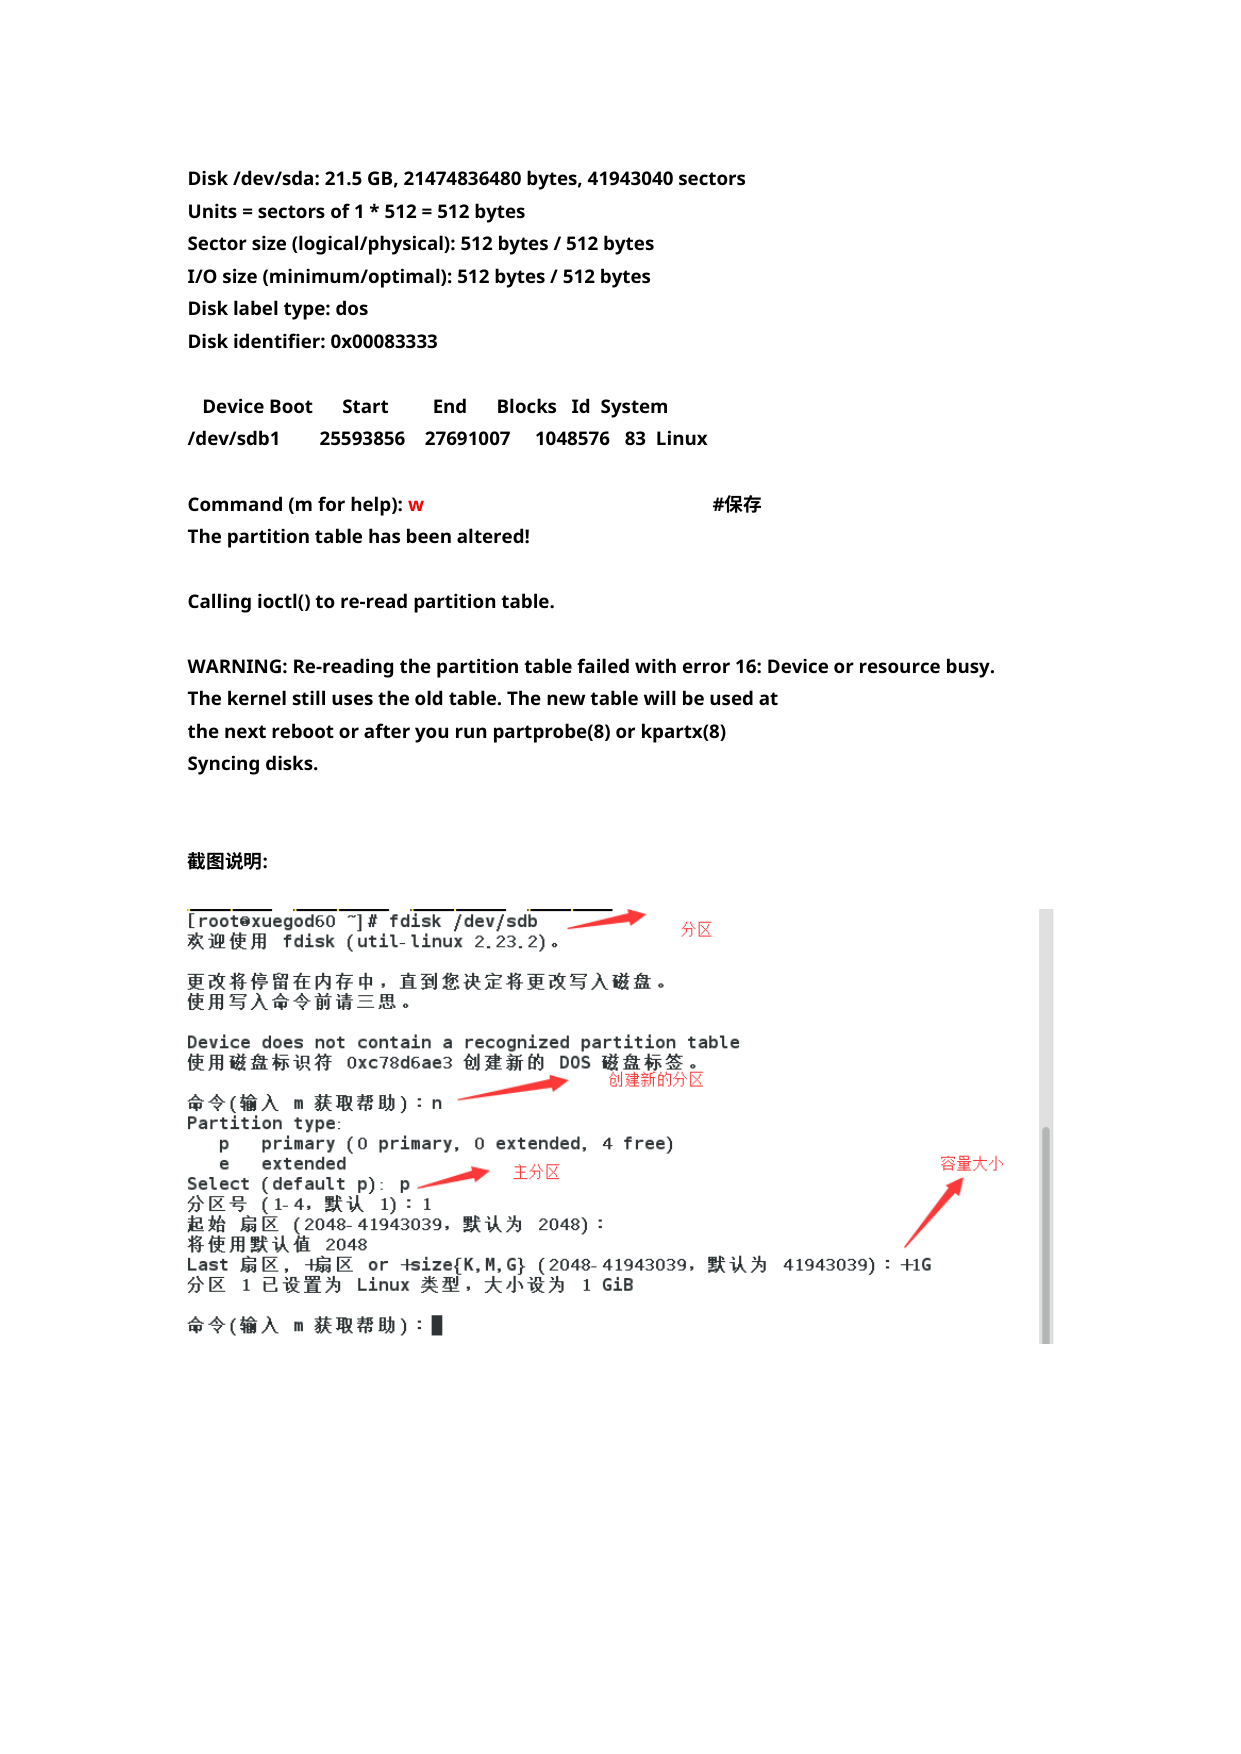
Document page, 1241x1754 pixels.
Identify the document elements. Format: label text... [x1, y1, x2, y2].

text Disk /dev/sda: 21.5 GB, 21474836480 bytes, 41943040 sectors [187, 162, 1053, 194]
text /dev/sdb1 25593856 27691007 1048576 83 Linux [187, 422, 1053, 454]
text The kernel still uses the old table. The new table will be used at [187, 682, 1053, 714]
text the next reboot or after you run partprobe(8) or kpartx(8) [187, 714, 1053, 747]
text Command (m for help): w #保存 [187, 487, 1053, 519]
picture [187, 909, 1054, 1344]
text The partition table has been altered! [187, 519, 1053, 552]
text I/O size (minimum/optimal): 512 bytes / 512 bytes [187, 259, 1053, 292]
text 截图说明: [187, 844, 1053, 877]
text Disk identifier: 0x00083333 [187, 324, 1053, 357]
text Syncing disks. [187, 747, 1053, 779]
text WARNING: Re-reading the partition table failed with error 16: Device or resource busy. [187, 649, 1053, 682]
text Calling ioctl() to re-read partition table. [187, 584, 1053, 617]
text Device Boot Start End Blocks Id System [187, 389, 1053, 422]
text Sector size (logical/physical): 512 bytes / 512 bytes [187, 227, 1053, 259]
text Units = sectors of 1 * 512 = 512 bytes [187, 194, 1053, 227]
text Disk label type: dos [187, 292, 1053, 324]
